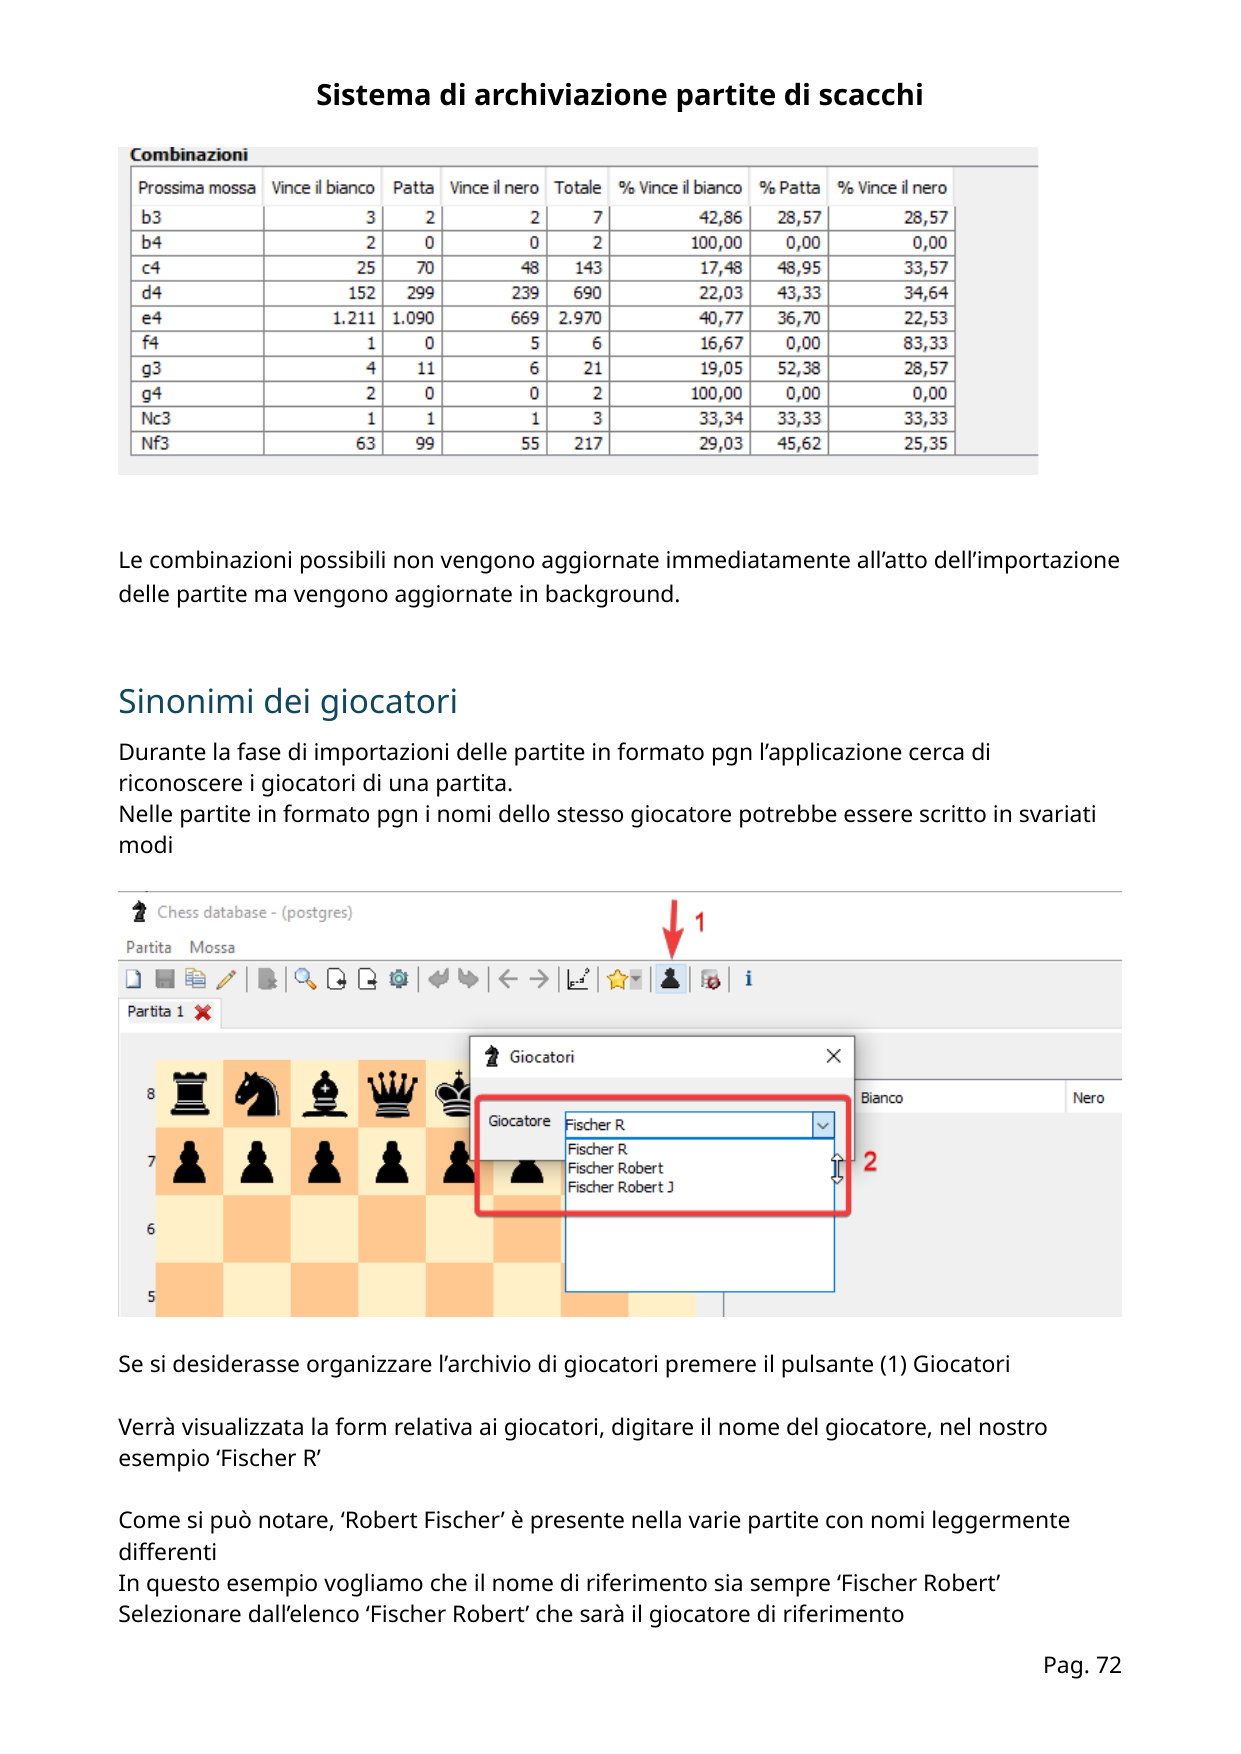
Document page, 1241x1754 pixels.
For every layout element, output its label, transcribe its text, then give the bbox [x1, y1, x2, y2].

text Durante la fase di importazioni delle partite in formato pgn l’applicazione cerca di riconoscere i giocatori di una partita. Nelle partite in formato pgn i nomi dello stesso giocatore potrebbe essere scritto in svariati modi Se si desiderasse organizzare l’archivio di giocatori premere il pulsante (1) Giocatori Verrà visualizzata la form relativa ai giocatori, digitare il nome del giocatore, nel nostro esempio ‘Fischer R’ Come si può notare, ‘Robert Fischer’ è presente nella varie partite con nomi leggermente differenti In questo esempio vogliamo che il nome di riferimento sia sempre ‘Fischer Robert’ [118, 1317, 1122, 1598]
subtitle Sinonimi dei giocatori [118, 678, 1122, 724]
picture [118, 891, 1123, 1317]
text Durante la fase di importazioni delle partite in formato pgn l’applicazione cerca di riconoscere i giocatori di una partita. Nelle partite in formato pgn i nomi dello stesso giocatore potrebbe essere scritto in svariati modi Se si desiderasse organizzare l’archivio di giocatori premere il pulsante (1) Giocatori Verrà visualizzata la form relativa ai giocatori, digitare il nome del giocatore, nel nostro esempio ‘Fischer R’ Come si può notare, ‘Robert Fischer’ è presente nella varie partite con nomi leggermente differenti In questo esempio vogliamo che il nome di riferimento sia sempre ‘Fischer Robert’ [118, 736, 1122, 891]
picture [118, 147, 1039, 475]
text Selezionare dall’elenco ‘Fischer Robert’ che sarà il giocatore di riferimento [118, 1598, 1122, 1629]
text Le combinazioni possibili non vengono aggiornate immediatamente all’atto dell’importazione delle partite ma vengono aggiornate in background. [118, 544, 1122, 609]
